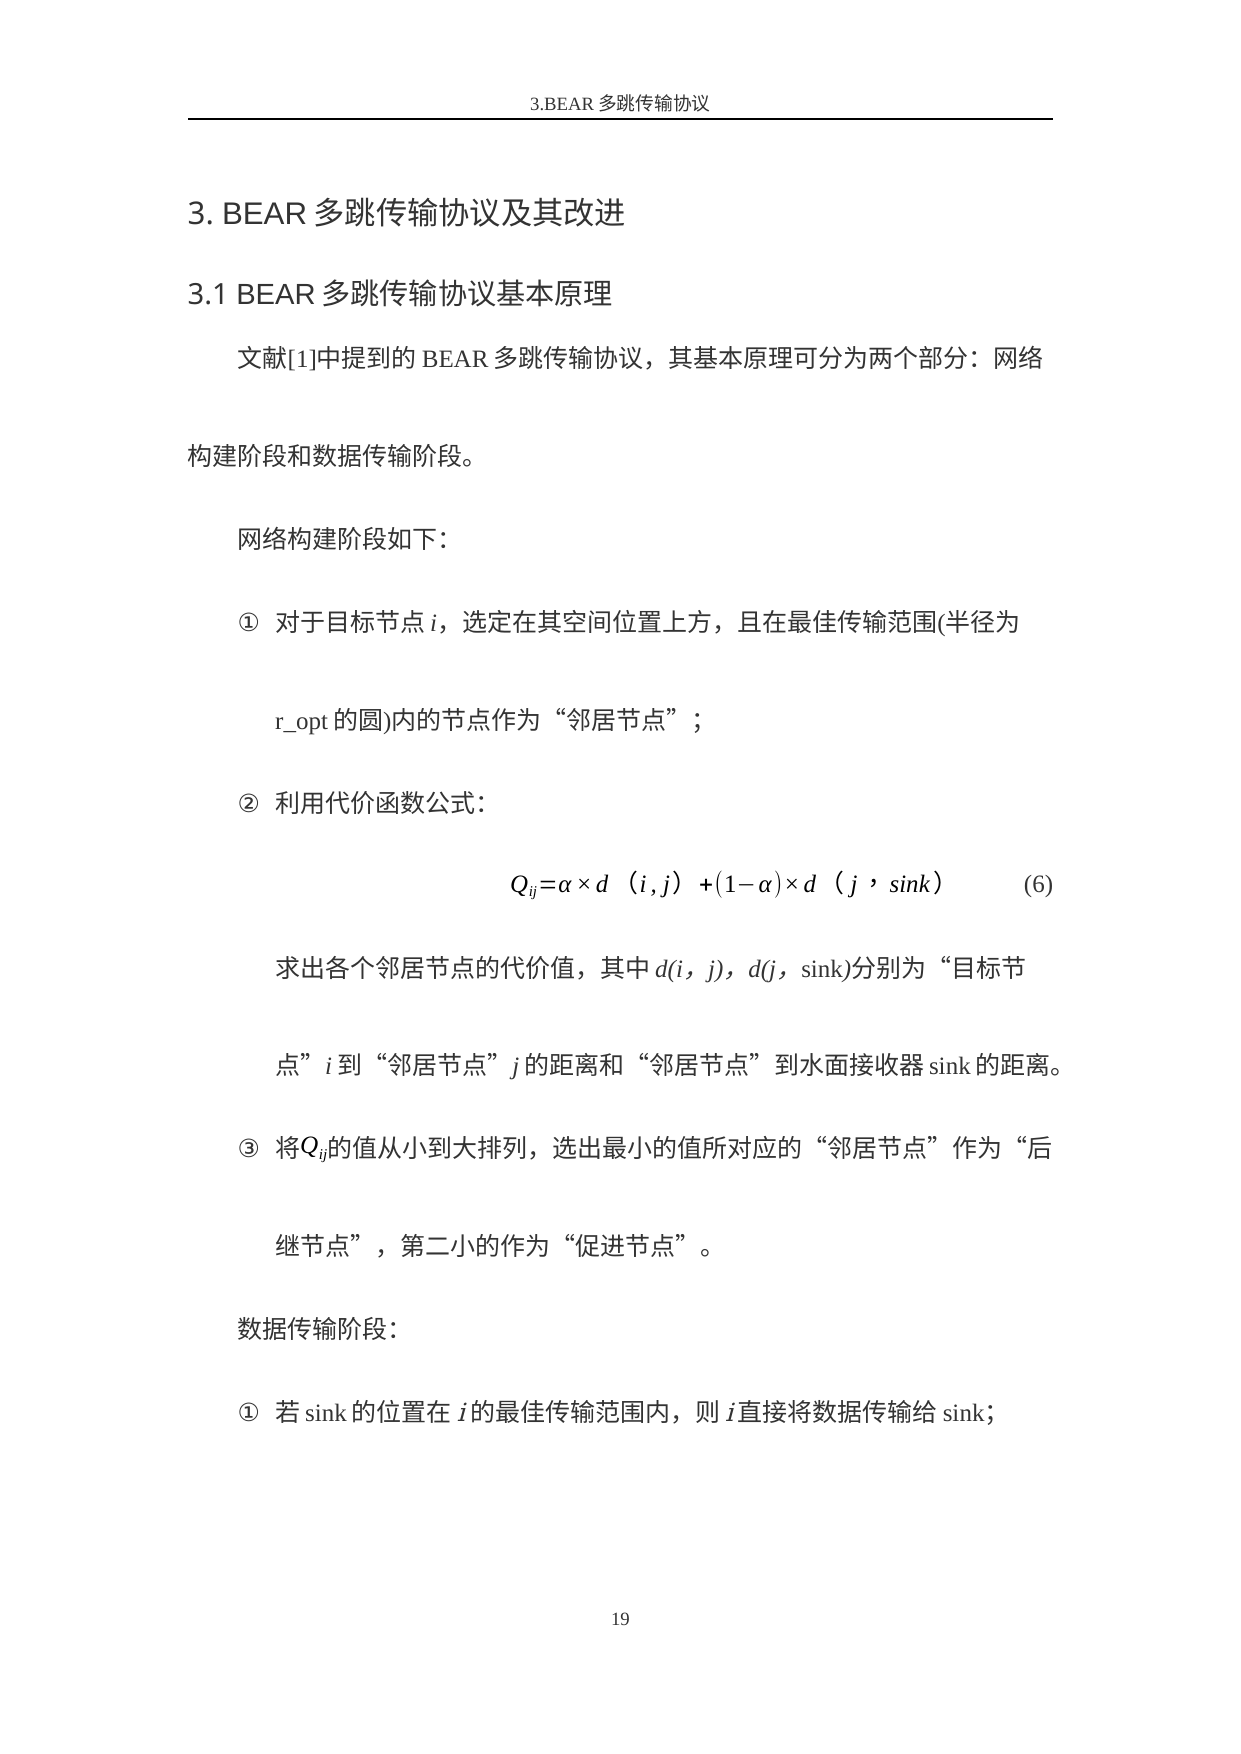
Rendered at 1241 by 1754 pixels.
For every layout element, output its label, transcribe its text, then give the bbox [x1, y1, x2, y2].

text 数据传输阶段： [187, 1295, 1053, 1360]
list 对于目标节点i，选定在其空间位置上方，且在最佳传输范围(半径为r_opt的圆)内的节点作为“邻居节点”； [237, 588, 1053, 751]
subtitle 3. BEAR多跳传输协议及其改进 [187, 178, 1053, 243]
list 将的值从小到大排列，选出最小的值所对应的“邻居节点”作为“后继节点”，第二小的作为“促进节点”。 [237, 1114, 1053, 1277]
text 网络构建阶段如下： [187, 505, 1053, 570]
text 文献[1]中提到的BEAR多跳传输协议，其基本原理可分为两个部分：网络构建阶段和数据传输阶段。 [187, 324, 1053, 487]
list 若sink的位置在i的最佳传输范围内，则i直接将数据传输给sink； [237, 1378, 1053, 1443]
subtitle 3.1 BEAR多跳传输协议基本原理 [187, 259, 1053, 324]
list (6) [275, 852, 1053, 917]
list 利用代价函数公式： [237, 769, 1053, 834]
list 求出各个邻居节点的代价值，其中d(i，j)，d(j，sink)分别为“目标节点”i到“邻居节点”j的距离和“邻居节点”到水面接收器sink的距离。 [275, 934, 1053, 1096]
